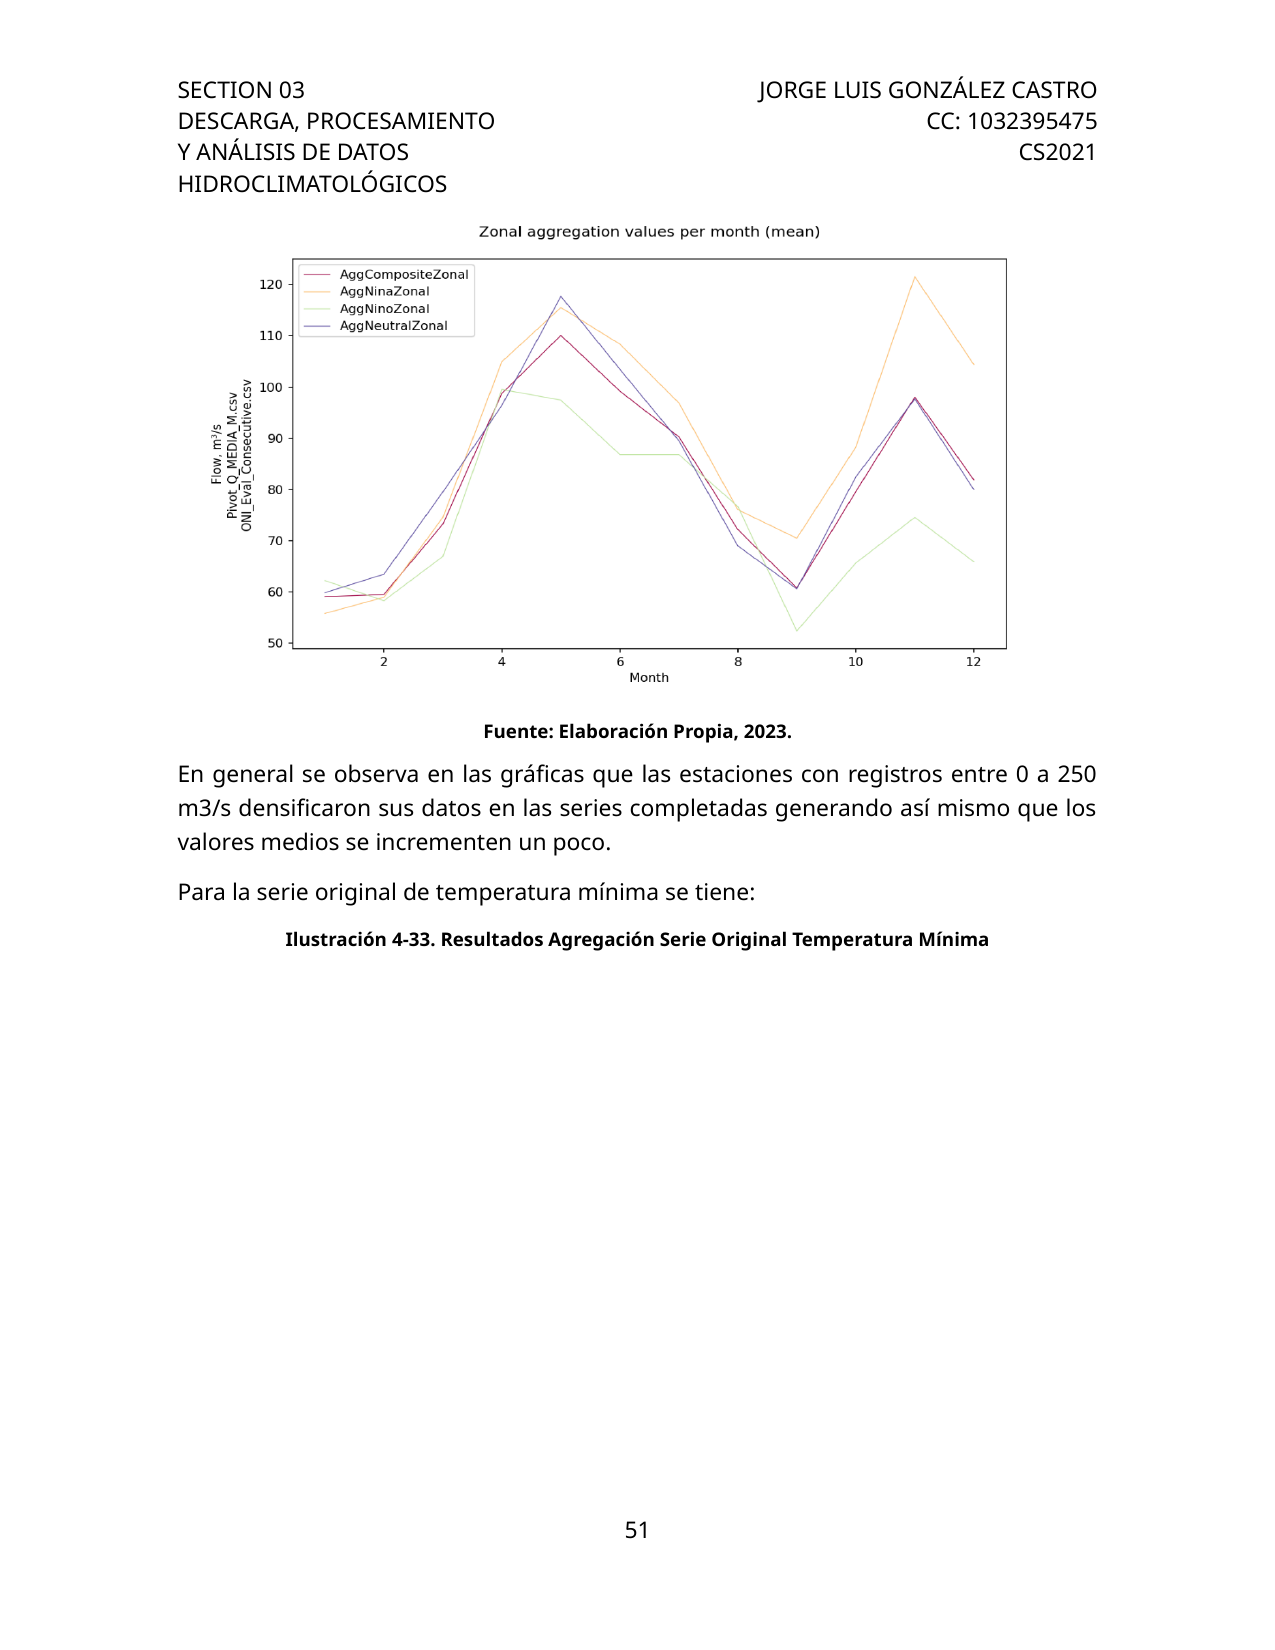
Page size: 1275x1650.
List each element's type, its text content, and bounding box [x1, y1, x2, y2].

text Para la serie original de temperatura mínima se tiene: [177, 876, 1098, 907]
text En general se observa en las gráficas que las estaciones con registros entre 0 a 250 m3/s densificaron sus datos en las series completadas generando así mismo que los valores medios se incrementen un poco. [177, 758, 1098, 857]
picture [177, 198, 1098, 704]
text Fuente: Elaboración Propia, 2023. [177, 718, 1098, 743]
